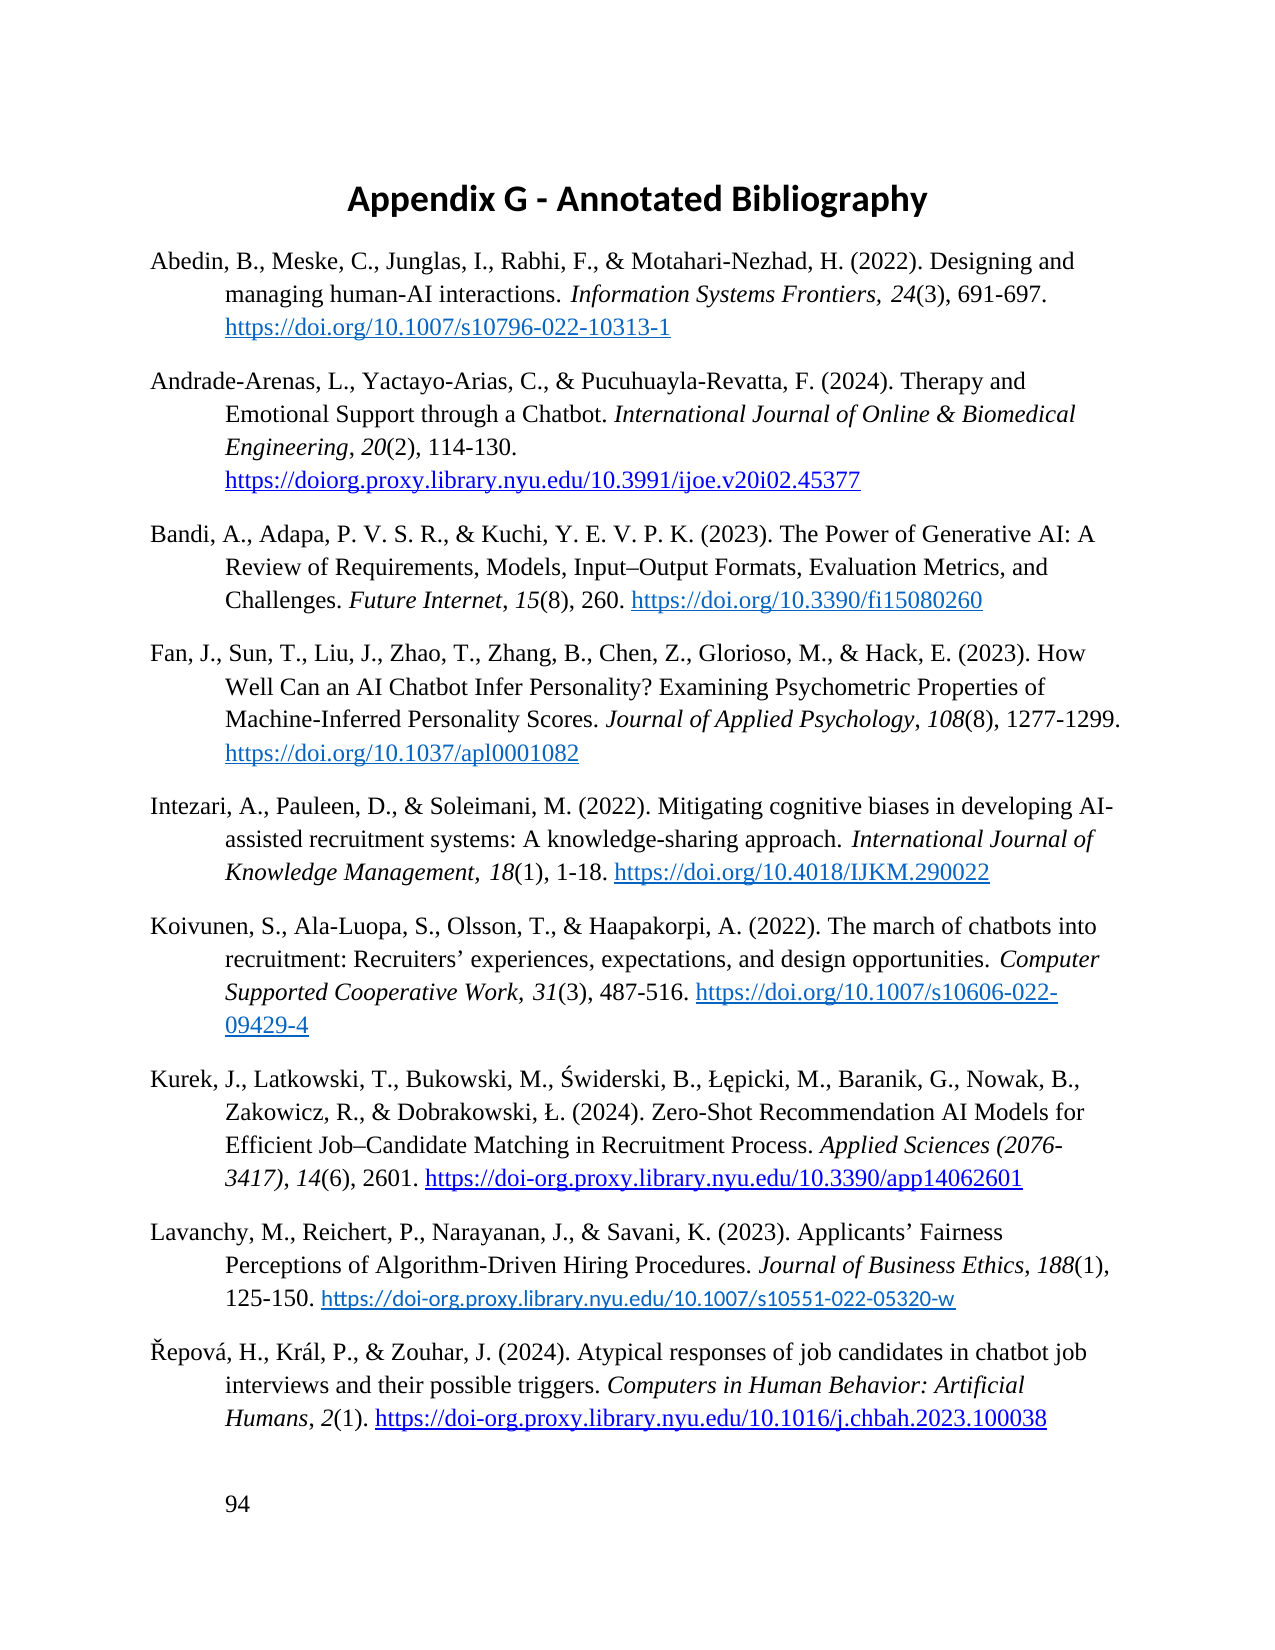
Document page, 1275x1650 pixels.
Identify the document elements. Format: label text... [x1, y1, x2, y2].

text Andrade-Arenas, L., Yactayo-Arias, C., & Pucuhuayla-Revatta, F. (2024). Therapy and Emotional Support through a Chatbot. International Journal of Online & Biomedical Engineering, 20(2), 114-130. https://doiorg.proxy.library.nyu.edu/10.3991/ijoe.v20i02.45377 [150, 366, 1125, 493]
text Abedin, B., Meske, C., Junglas, I., Rabhi, F., & Motahari-Nezhad, H. (2022). Designing and managing human-AI interactions. Information Systems Frontiers, 24(3), 691-697. https://doi.org/10.1007/s10796-022-10313-1 [150, 246, 1125, 341]
text Fan, J., Sun, T., Liu, J., Zhao, T., Zhang, B., Chen, Z., Glorioso, M., & Hack, E. (2023). How Well Can an AI Chatbot Infer Personality? Examining Psychometric Properties of Machine-Inferred Personality Scores. Journal of Applied Psychology, 108(8), 1277-1299. https://doi.org/10.1037/apl0001082 [150, 638, 1125, 766]
subtitle Appendix G - Annotated Bibliography [150, 175, 1125, 221]
text Bandi, A., Adapa, P. V. S. R., & Kuchi, Y. E. V. P. K. (2023). The Power of Generative AI: A Review of Requirements, Models, Input–Output Formats, Evaluation Metrics, and Challenges. Future Internet, 15(8), 260. https://doi.org/10.3390/fi15080260 [150, 519, 1125, 613]
text Koivunen, S., Ala-Luopa, S., Olsson, T., & Haapakorpi, A. (2022). The march of chatbots into recruitment: Recruiters’ experiences, expectations, and design opportunities. Computer Supported Cooperative Work, 31(3), 487-516. https://doi.org/10.1007/s10606-022-09429-4 [150, 911, 1125, 1039]
text Lavanchy, M., Reichert, P., Narayanan, J., & Savani, K. (2023). Applicants’ Fairness Perceptions of Algorithm-Driven Hiring Procedures. Journal of Business Ethics, 188(1), 125-150. https://doi-org.proxy.library.nyu.edu/10.1007/s10551-022-05320-w [150, 1217, 1125, 1312]
text Kurek, J., Latkowski, T., Bukowski, M., Świderski, B., Łępicki, M., Baranik, G., Nowak, B., Zakowicz, R., & Dobrakowski, Ł. (2024). Zero-Shot Recommendation AI Models for Efficient Job–Candidate Matching in Recruitment Process. Applied Sciences (2076-3417), 14(6), 2601. https://doi-org.proxy.library.nyu.edu/10.3390/app14062601 [150, 1064, 1125, 1192]
text Řepová, H., Král, P., & Zouhar, J. (2024). Atypical responses of job candidates in chatbot job interviews and their possible triggers. Computers in Human Behavior: Artificial Humans, 2(1). https://doi-org.proxy.library.nyu.edu/10.1016/j.chbah.2023.100038 [150, 1337, 1125, 1432]
text Intezari, A., Pauleen, D., & Soleimani, M. (2022). Mitigating cognitive biases in developing AI-assisted recruitment systems: A knowledge-sharing approach. International Journal of Knowledge Management, 18(1), 1-18. https://doi.org/10.4018/IJKM.290022 [150, 791, 1125, 886]
